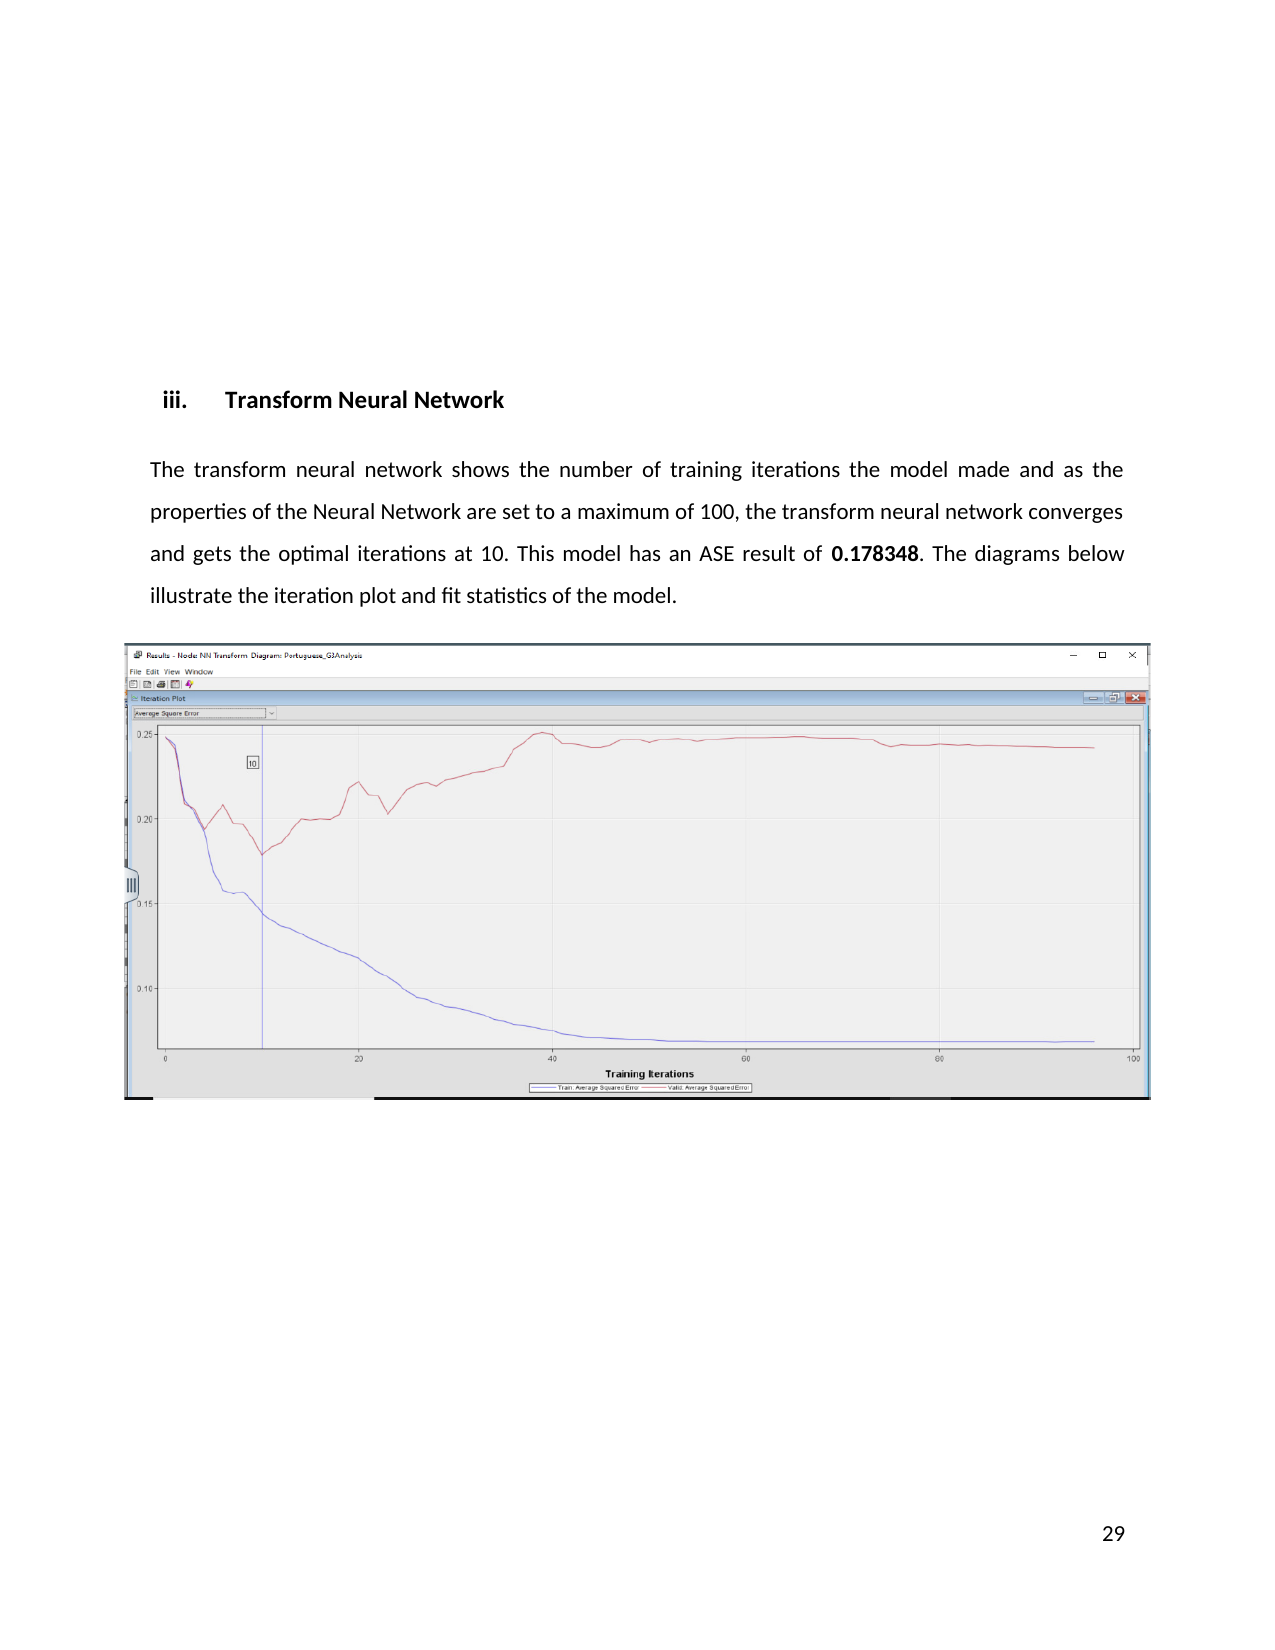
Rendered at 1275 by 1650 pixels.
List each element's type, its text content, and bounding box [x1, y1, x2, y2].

subtitle Transform Neural Network [187, 384, 1125, 415]
picture [124, 643, 1151, 1100]
text The transform neural network shows the number of training iterations the model made and as the properties of the Neural Network are set to a maximum of 100, the transform neural network converges and gets the optimal iterations at 10. This model has an ASE result of 0.178348. The diagrams below illustrate the iteration plot and fit statistics of the model. [150, 455, 1125, 609]
